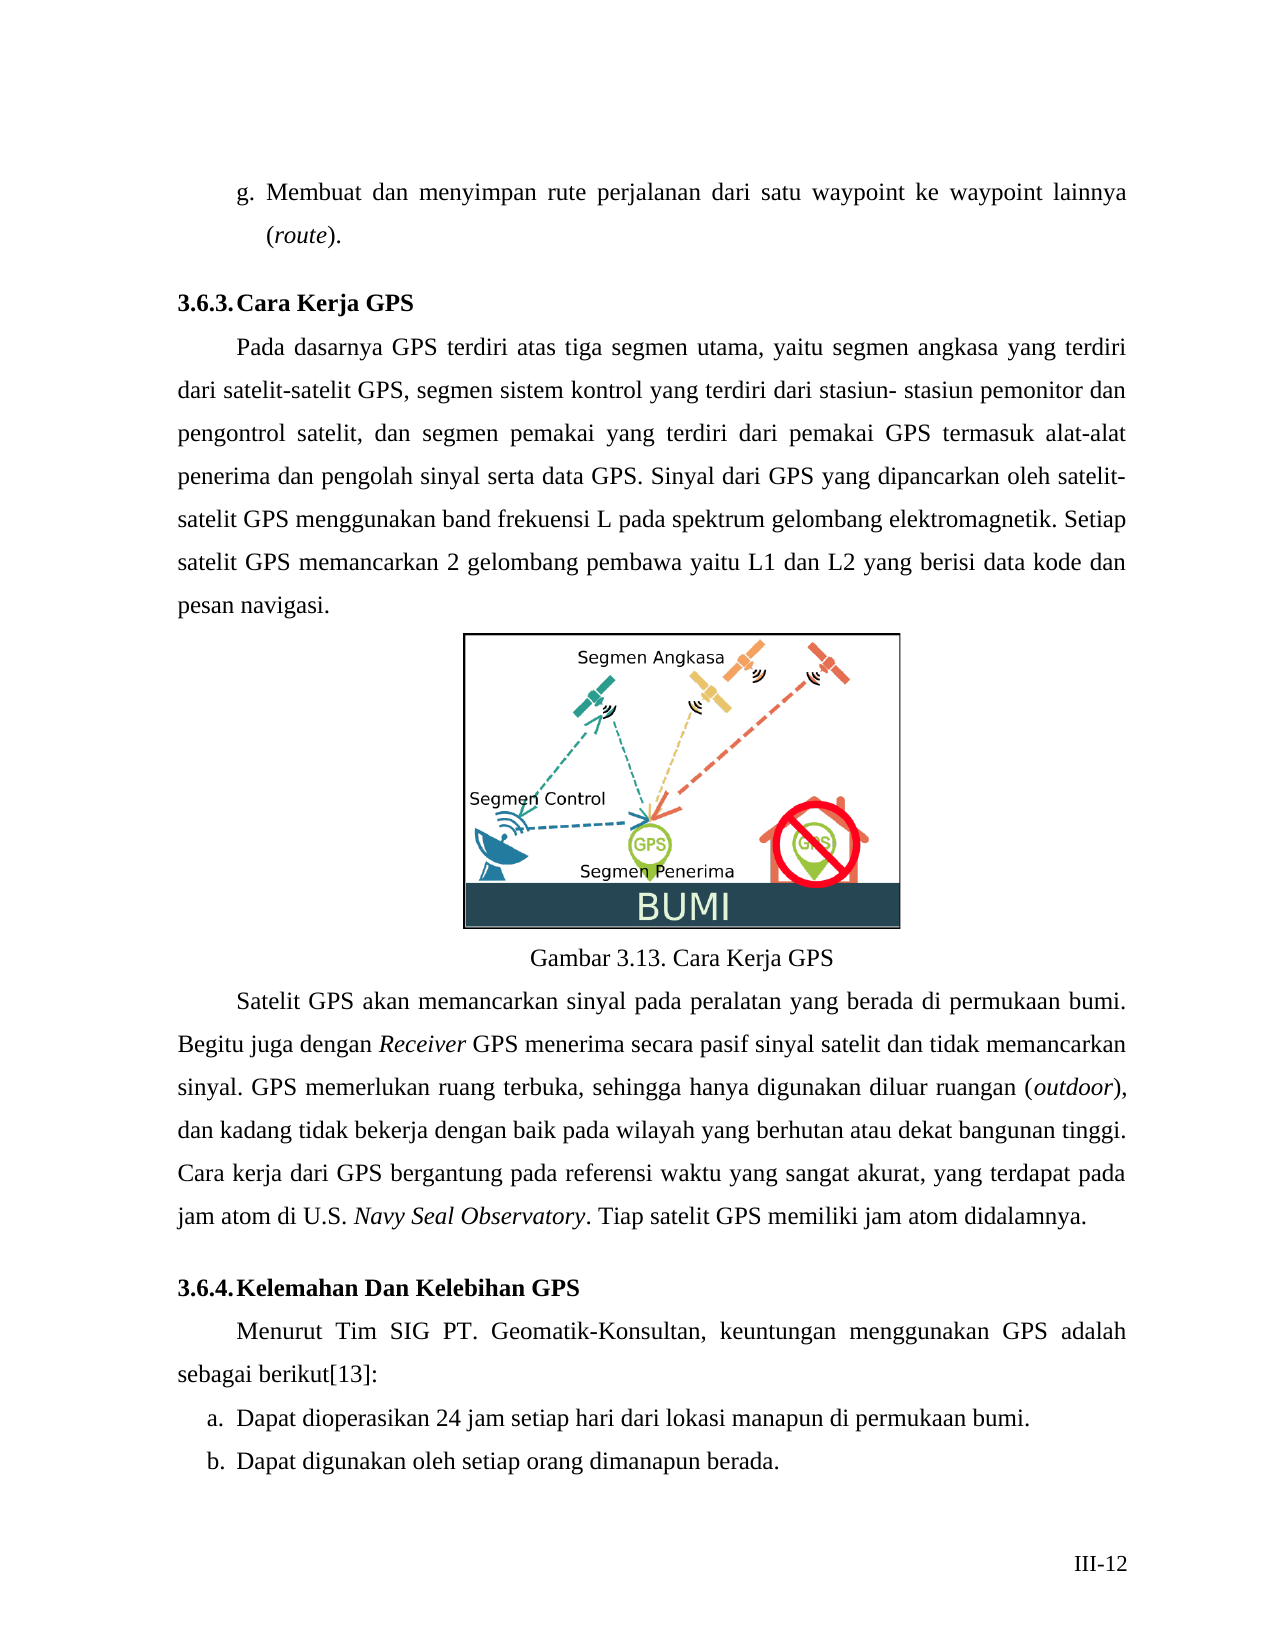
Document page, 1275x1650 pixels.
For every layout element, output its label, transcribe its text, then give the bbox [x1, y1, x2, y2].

picture [463, 633, 901, 929]
list Dapat dioperasikan 24 jam setiap hari dari lokasi manapun di permukaan bumi. [207, 1403, 1127, 1431]
list Gambar 3.13. Cara Kerja GPS [177, 943, 1127, 971]
list Satelit GPS akan memancarkan sinyal pada peralatan yang berada di permukaan bumi. Begitu juga dengan Receiver GPS menerima secara pasif sinyal satelit dan tidak memancarkan sinyal. GPS memerlukan ruang terbuka, sehingga hanya digunakan diluar ruangan (outdoor), dan kadang tidak bekerja dengan baik pada wilayah yang berhutan atau dekat bangunan tinggi. Cara kerja dari GPS bergantung pada referensi waktu yang sangat akurat, yang terdapat pada jam atom di U.S. Navy Seal Observatory. Tiap satelit GPS memiliki jam atom didalamnya. [177, 986, 1127, 1230]
list Dapat digunakan oleh setiap orang dimanapun berada. [207, 1446, 1127, 1474]
list Kelemahan Dan Kelebihan GPS [177, 1273, 1127, 1302]
list Menurut Tim SIG PT. Geomatik-Konsultan, keuntungan menggunakan GPS adalah sebagai berikut[13]: [177, 1316, 1127, 1388]
list Cara Kerja GPS [177, 288, 1127, 317]
list Pada dasarnya GPS terdiri atas tiga segmen utama, yaitu segmen angkasa yang terdiri dari satelit-satelit GPS, segmen sistem kontrol yang terdiri dari stasiun- stasiun pemonitor dan pengontrol satelit, dan segmen pemakai yang terdiri dari pemakai GPS termasuk alat-alat penerima dan pengolah sinyal serta data GPS. Sinyal dari GPS yang dipancarkan oleh satelit-satelit GPS menggunakan band frekuensi L pada spektrum gelombang elektromagnetik. Setiap satelit GPS memancarkan 2 gelombang pembawa yaitu L1 dan L2 yang berisi data kode dan pesan navigasi. [177, 332, 1127, 619]
list Membuat dan menyimpan rute perjalanan dari satu waypoint ke waypoint lainnya (route). [236, 177, 1127, 249]
